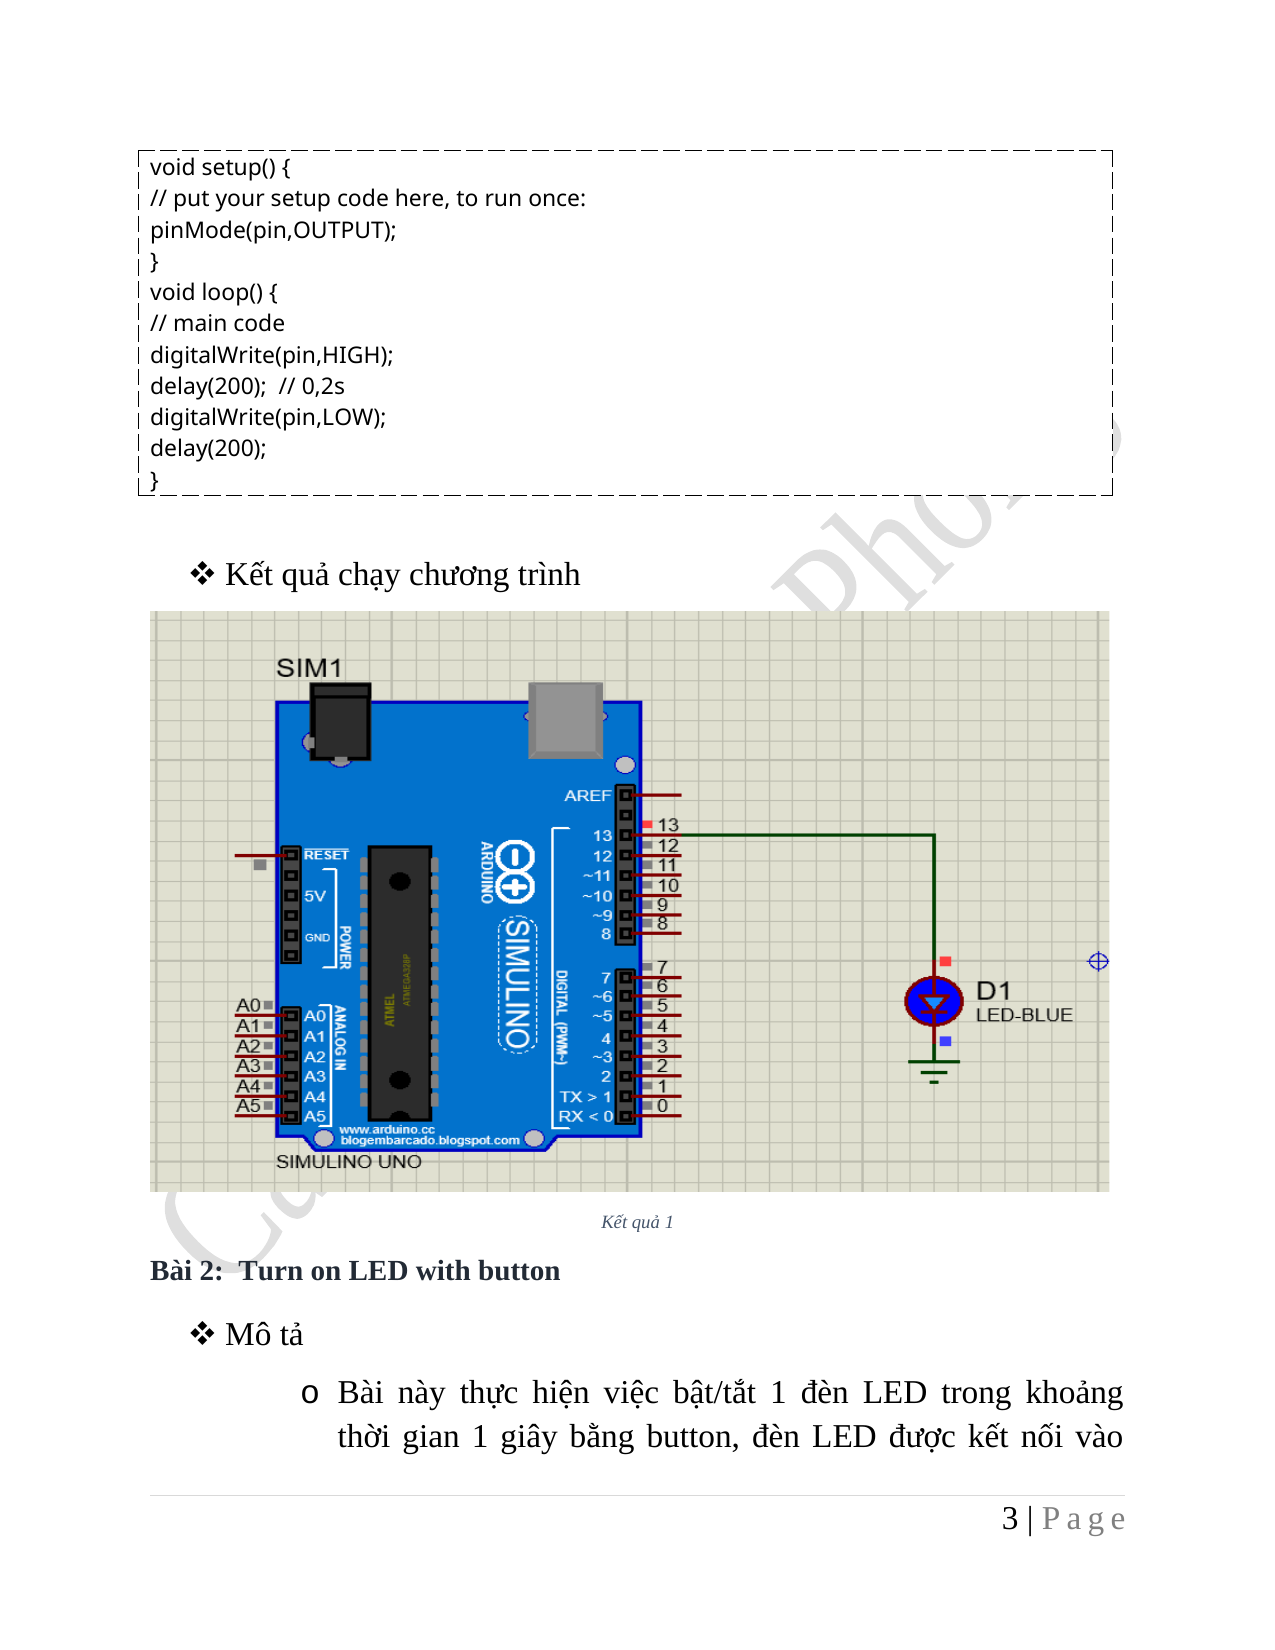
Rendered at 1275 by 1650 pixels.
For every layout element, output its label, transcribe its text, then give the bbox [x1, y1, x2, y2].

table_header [139, 150, 1113, 495]
subtitle Mô tả [187, 1314, 1125, 1353]
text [300, 1372, 1125, 1455]
subtitle Bài 2: Turn on LED with button [150, 1253, 1125, 1287]
picture [150, 611, 1110, 1192]
subtitle Kết quả chạy chương trình [187, 554, 1125, 592]
